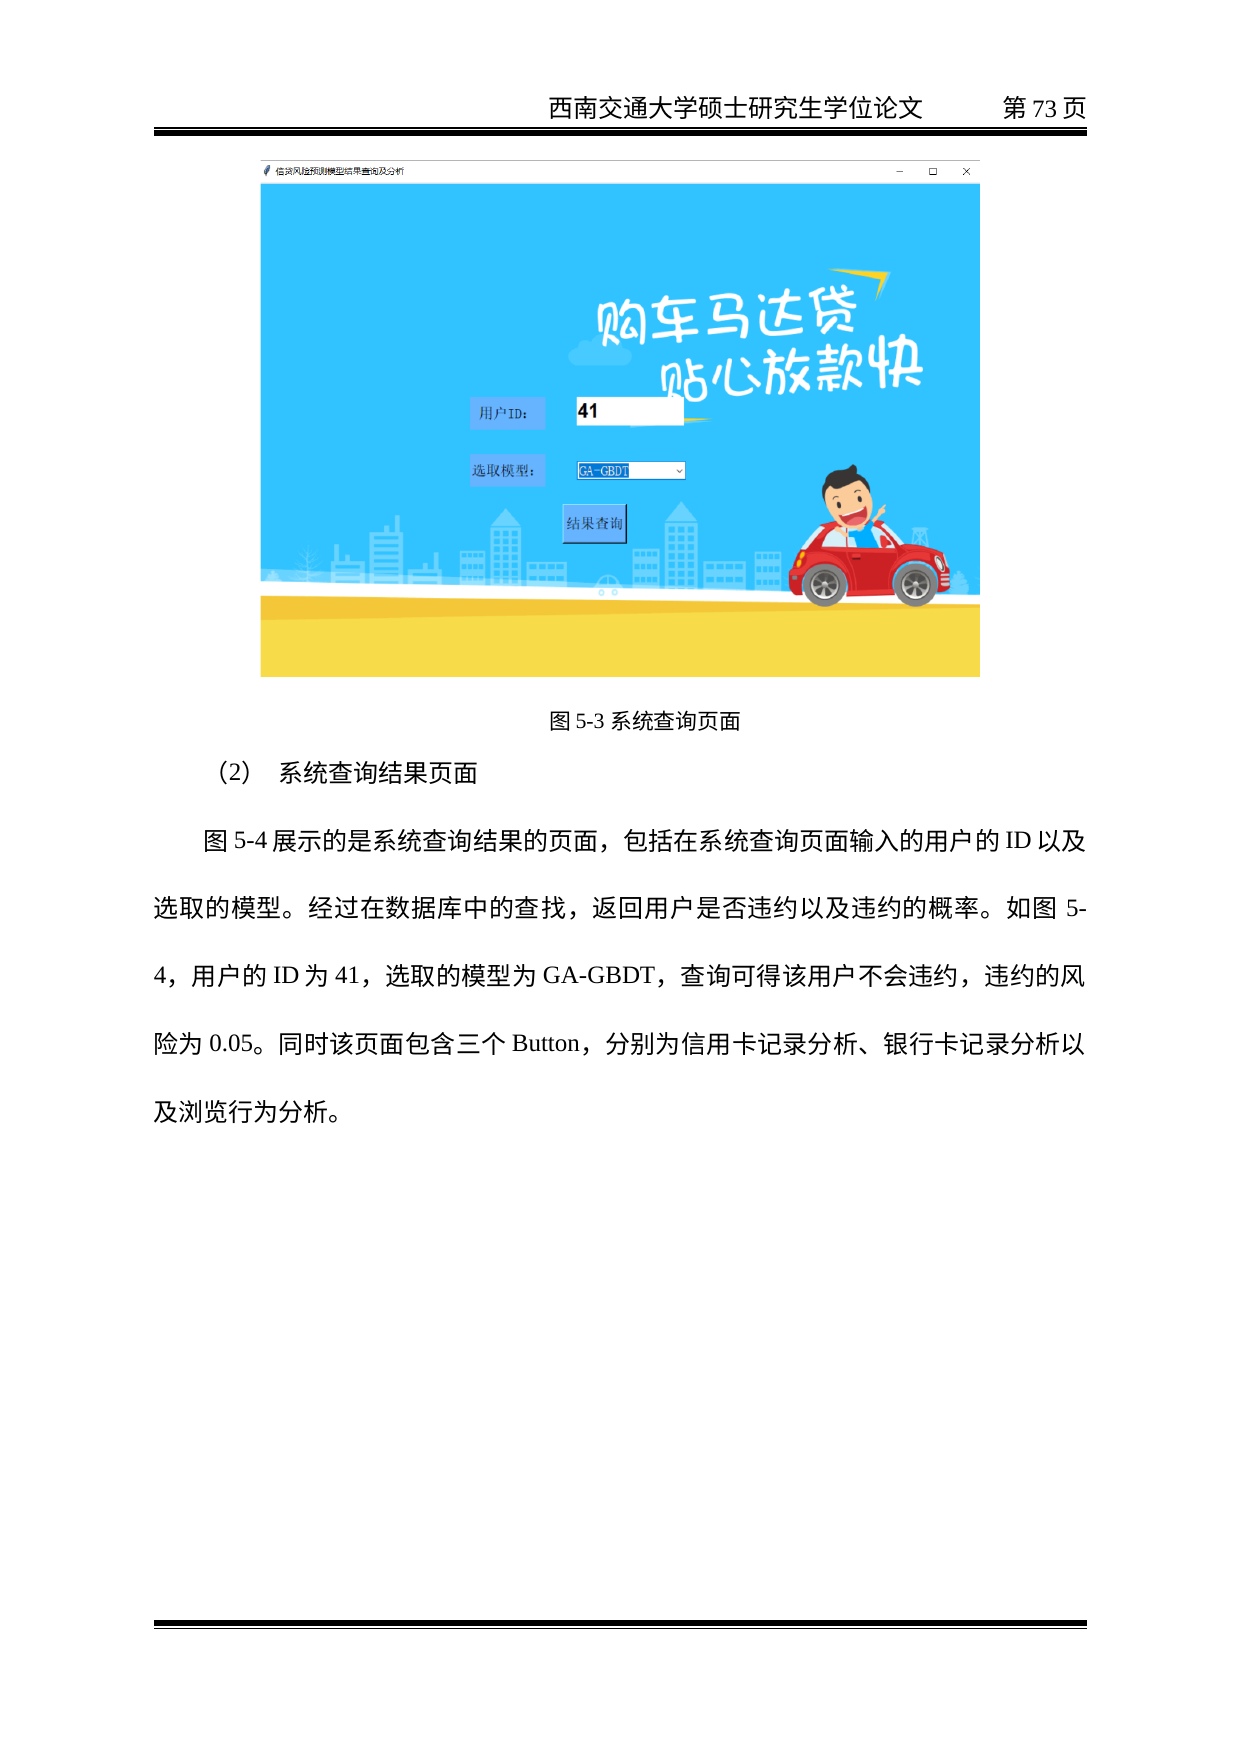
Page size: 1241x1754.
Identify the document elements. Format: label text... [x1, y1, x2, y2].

text 图5-3 系统查询页面 [203, 703, 1087, 737]
list 系统查询结果页面 [203, 737, 1087, 805]
text 图5-4展示的是系统查询结果的页面，包括在系统查询页面输入的用户的ID以及选取的模型。经过在数据库中的查找，返回用户是否违约以及违约的概率。如图5-4，用户的ID为41，选取的模型为GA-GBDT，查询可得该用户不会违约，违约的风险为0.05。同时该页面包含三个Button，分别为信用卡记录分析、银行卡记录分析以及浏览行为分析。 [153, 805, 1087, 1145]
picture [260, 160, 980, 677]
